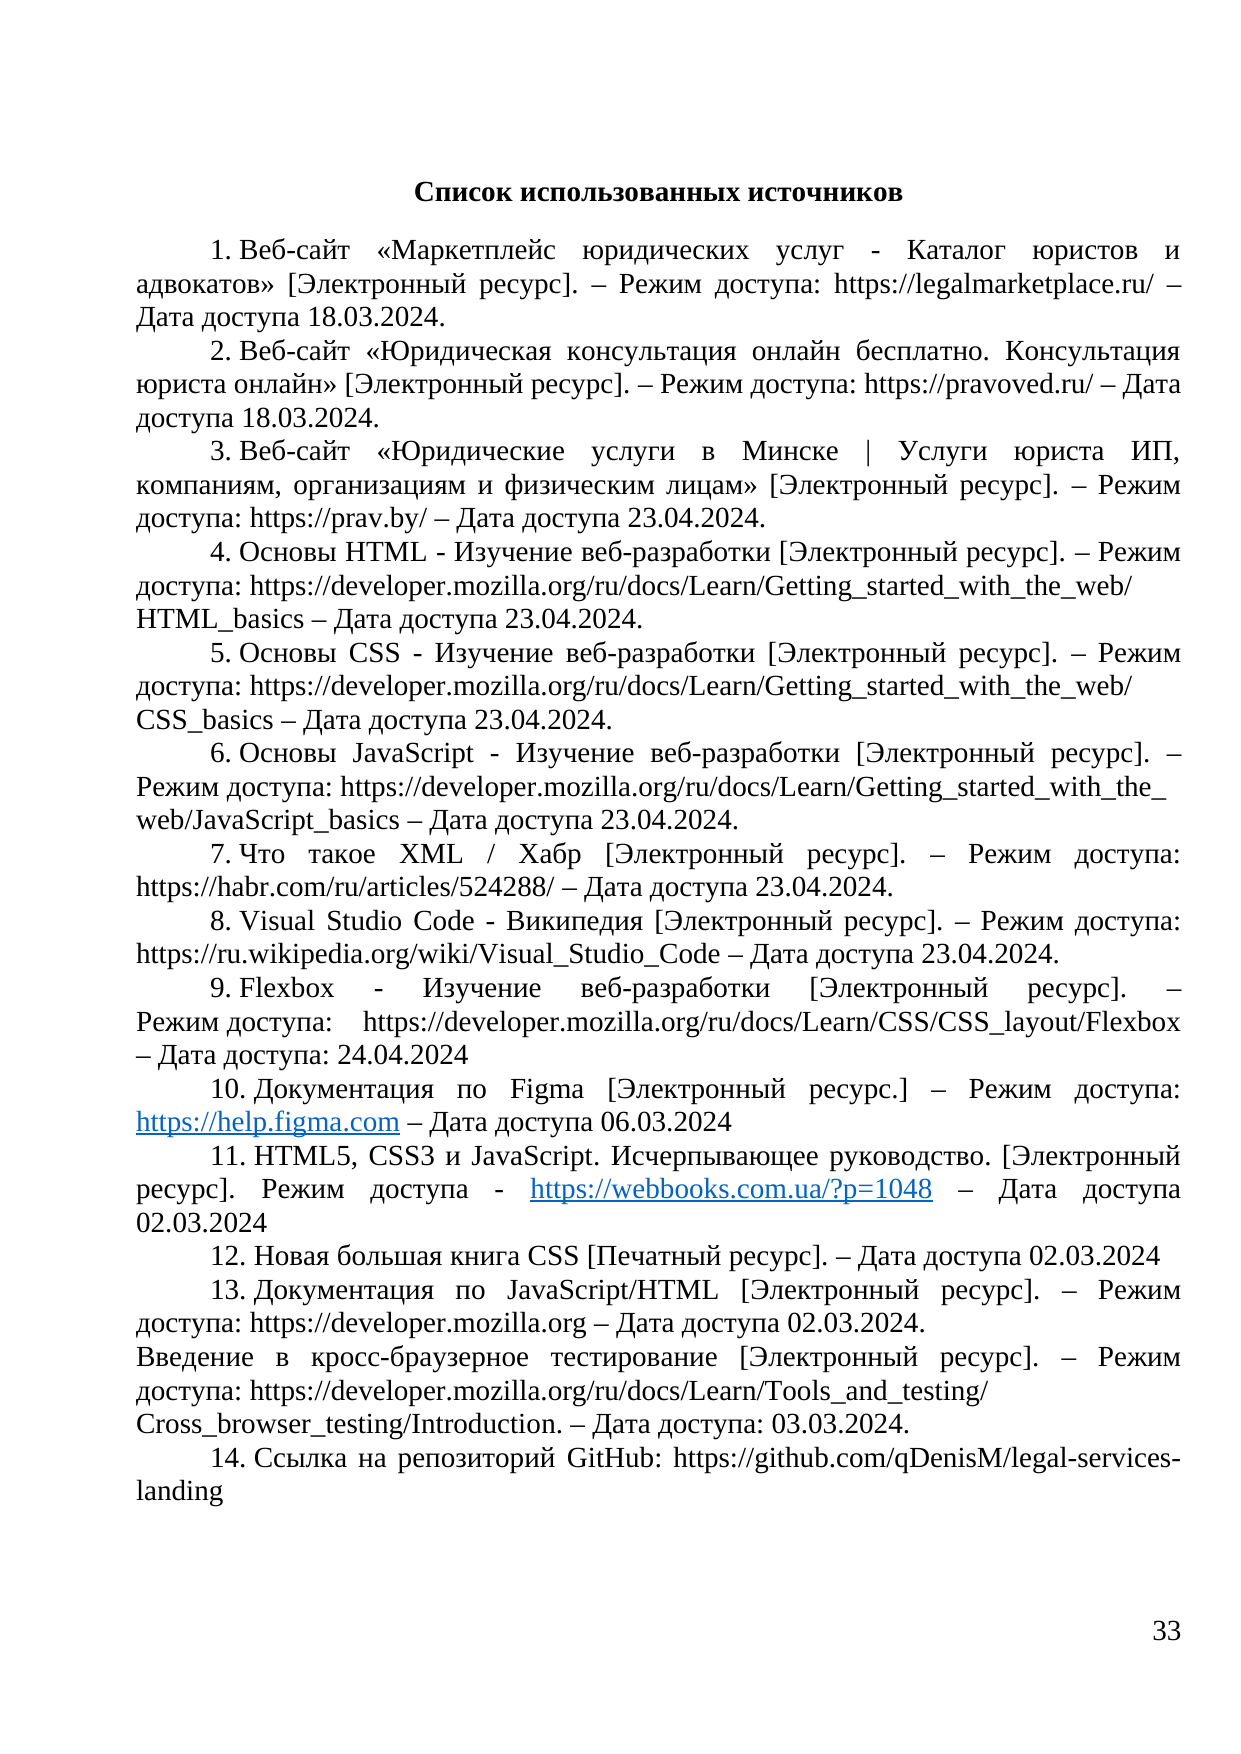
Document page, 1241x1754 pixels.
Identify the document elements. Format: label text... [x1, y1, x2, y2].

text 9. Flexbox - Изучение веб-разработки [Электронный ресурс]. – Режим доступа: https://developer.mozilla.org/ru/docs/Learn/CSS/CSS_layout/Flexbox – Дата доступа: 24.04.2024 [136, 970, 1181, 1071]
text 14. Ссылка на репозиторий GitHub: https://github.com/qDenisM/legal-services-landing [136, 1440, 1181, 1507]
text 2. Веб-сайт «Юридическая консультация онлайн бесплатно. Консультация юриста онлайн» [Электронный ресурс]. – Режим доступа: https://pravoved.ru/ – Дата доступа 18.03.2024. [136, 333, 1181, 433]
text Введение в кросс-браузерное тестирование [Электронный ресурс]. – Режим доступа: https://developer.mozilla.org/ru/docs/Learn/Tools_and_testing/ Cross_browser_testing/Introduction. – Дата доступа: 03.03.2024. [136, 1339, 1181, 1440]
text 12. Новая большая книга CSS [Печатный ресурс]. – Дата доступа 02.03.2024 [136, 1238, 1181, 1272]
text 1. Веб-сайт «Маркетплейс юридических услуг - Каталог юристов и адвокатов» [Электронный ресурс]. – Режим доступа: https://legalmarketplace.ru/ – Дата доступа 18.03.2024. [136, 232, 1181, 333]
subtitle Список использованных источников [136, 174, 1181, 207]
text 11. HTML5, CSS3 и JavaScript. Исчерпывающее руководство. [Электронный ресурс]. Режим доступа - https://webbooks.com.ua/?p=1048 – Дата доступа 02.03.2024 [136, 1138, 1181, 1238]
text 13. Документация по JavaScript/HTML [Электронный ресурс]. – Режим доступа: https://developer.mozilla.org – Дата доступа 02.03.2024. [136, 1272, 1181, 1339]
text 10. Документация по Figma [Электронный ресурс.] – Режим доступа: https://help.figma.com – Дата доступа 06.03.2024 [136, 1071, 1181, 1138]
text 4. Основы HTML - Изучение веб-разработки [Электронный ресурс]. – Режим доступа: https://developer.mozilla.org/ru/docs/Learn/Getting_started_with_the_web/HTML_basics – Дата доступа 23.04.2024. [136, 534, 1181, 635]
text 8. Visual Studio Code - Википедия [Электронный ресурс]. – Режим доступа: https://ru.wikipedia.org/wiki/Visual_Studio_Code – Дата доступа 23.04.2024. [136, 903, 1181, 970]
text 6. Основы JavaScript - Изучение веб-разработки [Электронный ресурс]. – Режим доступа: https://developer.mozilla.org/ru/docs/Learn/Getting_started_with_the_web/JavaScript_basics – Дата доступа 23.04.2024. [136, 735, 1181, 836]
text 3. Веб-сайт «Юридические услуги в Минске | Услуги юриста ИП, компаниям, организациям и физическим лицам» [Электронный ресурс]. – Режим доступа: https://prav.by/ – Дата доступа 23.04.2024. [136, 433, 1181, 534]
text 5. Основы CSS - Изучение веб-разработки [Электронный ресурс]. – Режим доступа: https://developer.mozilla.org/ru/docs/Learn/Getting_started_with_the_web/CSS_basics – Дата доступа 23.04.2024. [136, 635, 1181, 735]
text 7. Что такое XML / Хабр [Электронный ресурс]. – Режим доступа: https://habr.com/ru/articles/524288/ – Дата доступа 23.04.2024. [136, 836, 1181, 903]
